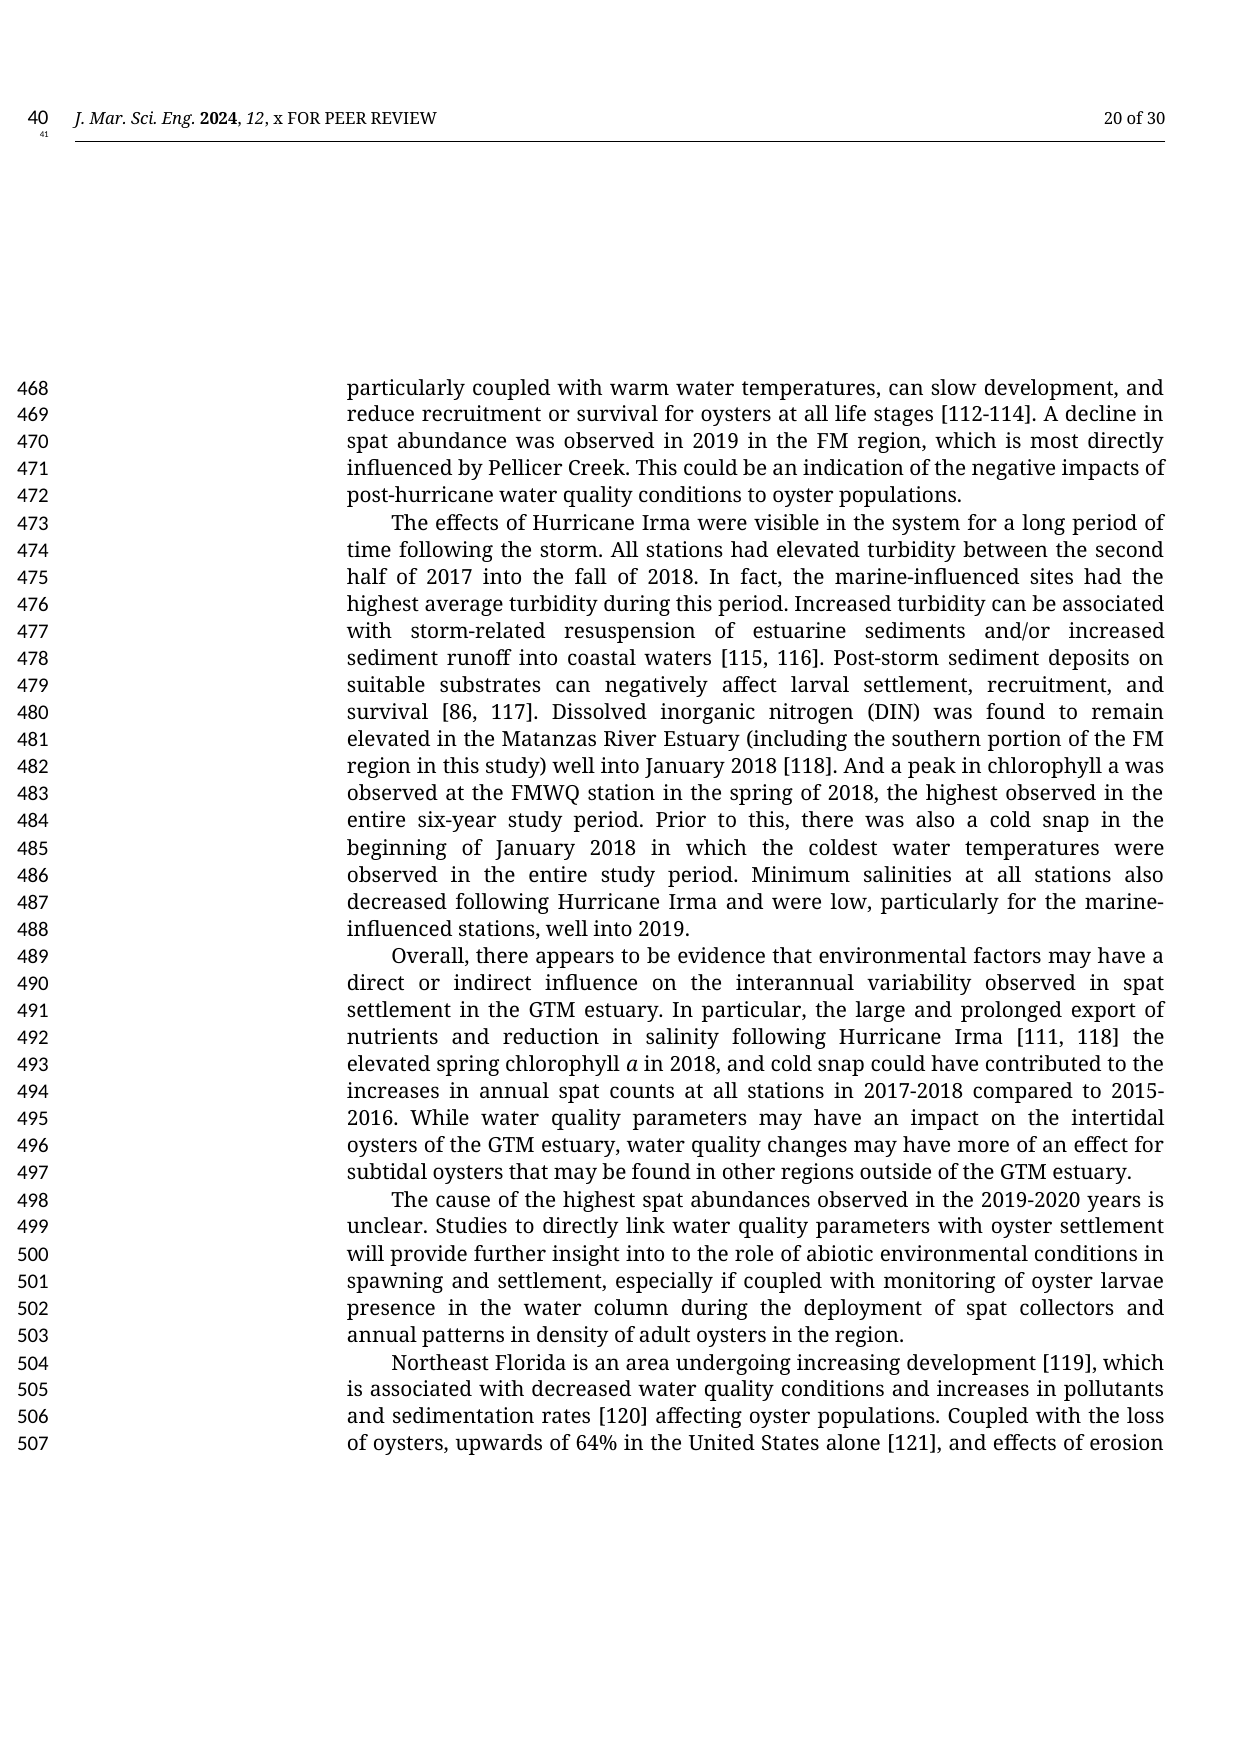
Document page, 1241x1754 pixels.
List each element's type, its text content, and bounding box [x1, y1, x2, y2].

text The cause of the highest spat abundances observed in the 2019-2020 years is unclear. Studies to directly link water quality parameters with oyster settlement will provide further insight into to the role of abiotic environmental conditions in spawning and settlement, especially if coupled with monitoring of oyster larvae presence in the water column during the deployment of spat collectors and annual patterns in density of adult oysters in the region. [347, 1186, 1165, 1348]
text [347, 374, 1165, 509]
text Overall, there appears to be evidence that environmental factors may have a direct or indirect influence on the interannual variability observed in spat settlement in the GTM estuary. In particular, the large and prolonged export of nutrients and reduction in salinity following Hurricane Irma [111, 118] the elevated spring chlorophyll a in 2018, and cold snap could have contributed to the increases in annual spat counts at all stations in 2017-2018 compared to 2015-2016. While water quality parameters may have an impact on the intertidal oysters of the GTM estuary, water quality changes may have more of an effect for subtidal oysters that may be found in other regions outside of the GTM estuary. [347, 942, 1165, 1186]
text The effects of Hurricane Irma were visible in the system for a long period of time following the storm. All stations had elevated turbidity between the second half of 2017 into the fall of 2018. In fact, the marine-influenced sites had the highest average turbidity during this period. Increased turbidity can be associated with storm-related resuspension of estuarine sediments and/or increased sediment runoff into coastal waters [115, 116]. Post-storm sediment deposits on suitable substrates can negatively affect larval settlement, recruitment, and survival [86, 117]. Dissolved inorganic nitrogen (DIN) was found to remain elevated in the Matanzas River Estuary (including the southern portion of the FM region in this study) well into January 2018 [118]. And a peak in chlorophyll a was observed at the FMWQ station in the spring of 2018, the highest observed in the entire six-year study period. Prior to this, there was also a cold snap in the beginning of January 2018 in which the coldest water temperatures were observed in the entire study period. Minimum salinities at all stations also decreased following Hurricane Irma and were low, particularly for the marine-influenced stations, well into 2019. [347, 509, 1165, 942]
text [347, 1348, 1165, 1457]
